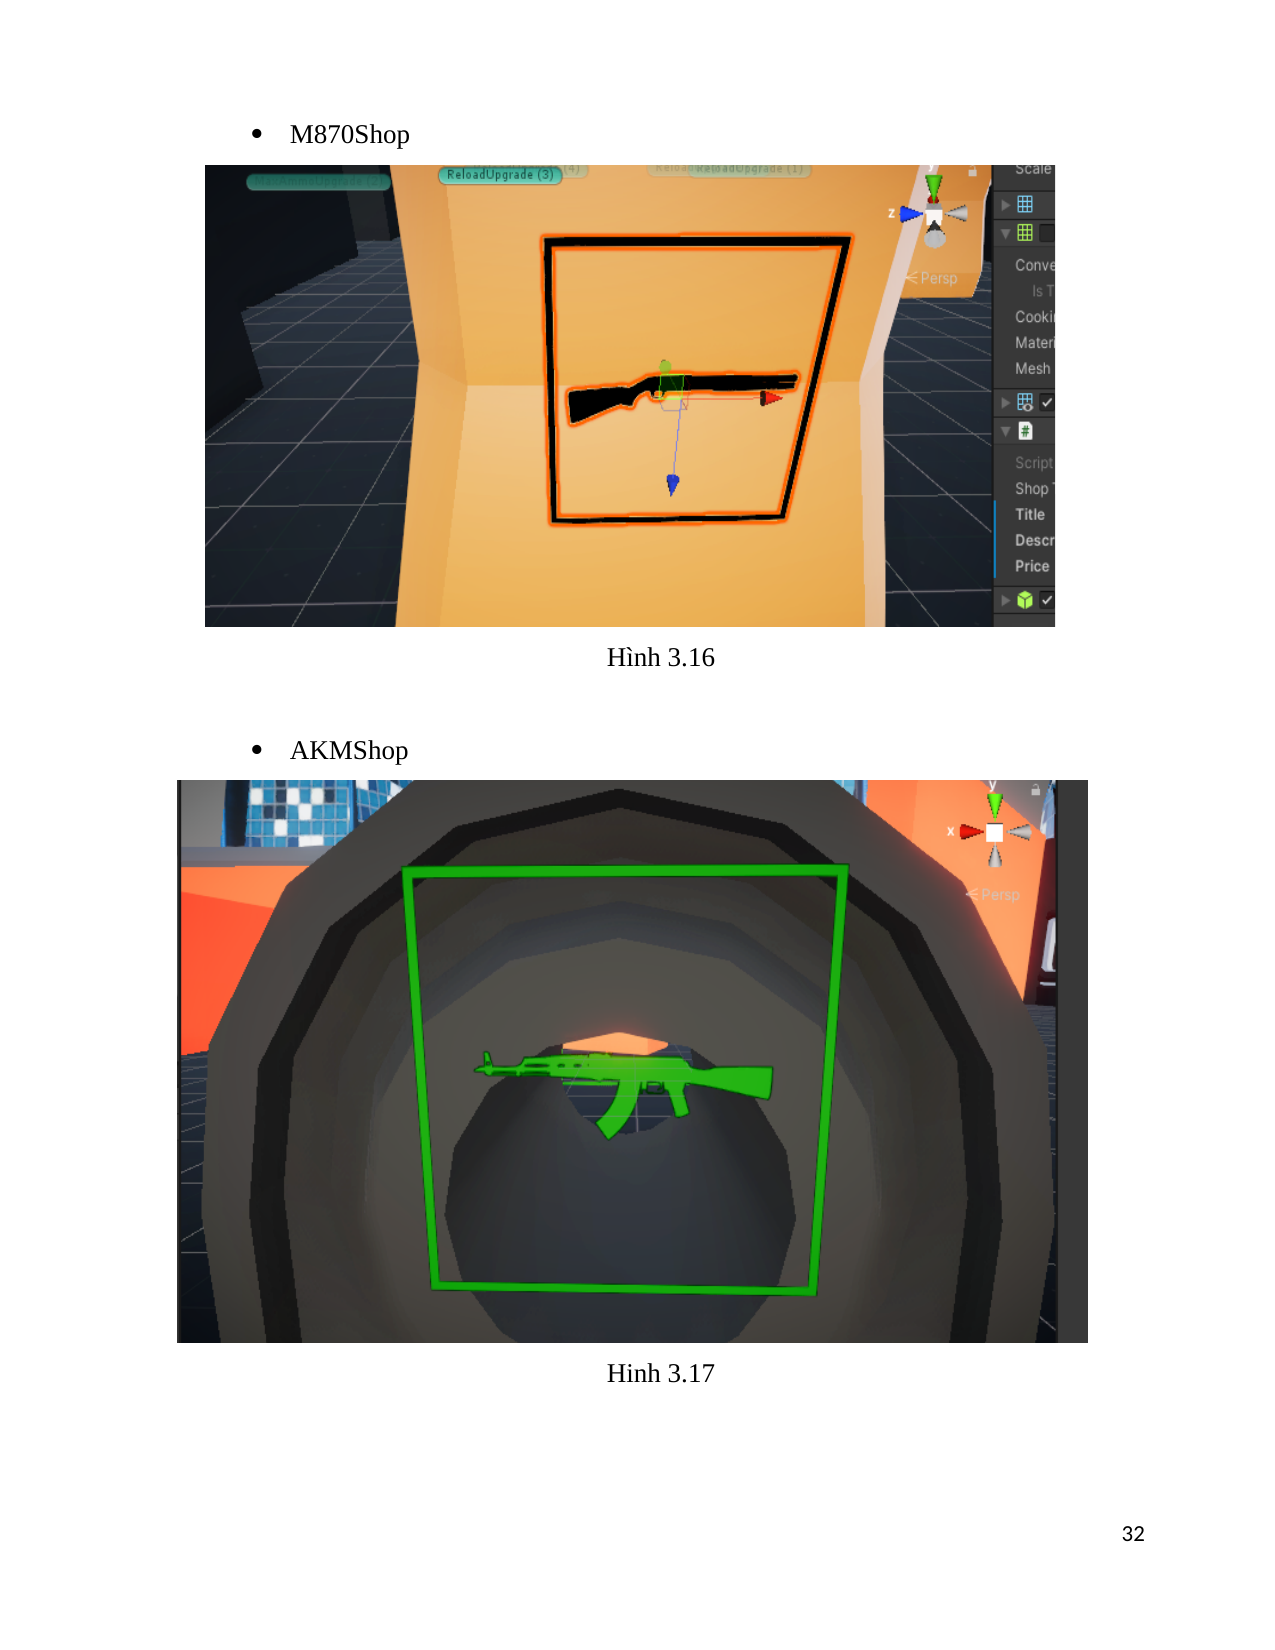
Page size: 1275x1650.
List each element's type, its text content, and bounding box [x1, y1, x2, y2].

list AKMShop [252, 734, 1144, 765]
picture [205, 165, 1056, 627]
picture [177, 780, 1088, 1343]
text Hình 3.16 [177, 641, 1144, 672]
text Hinh 3.17 [177, 1357, 1144, 1388]
list M870Shop [252, 118, 1144, 150]
